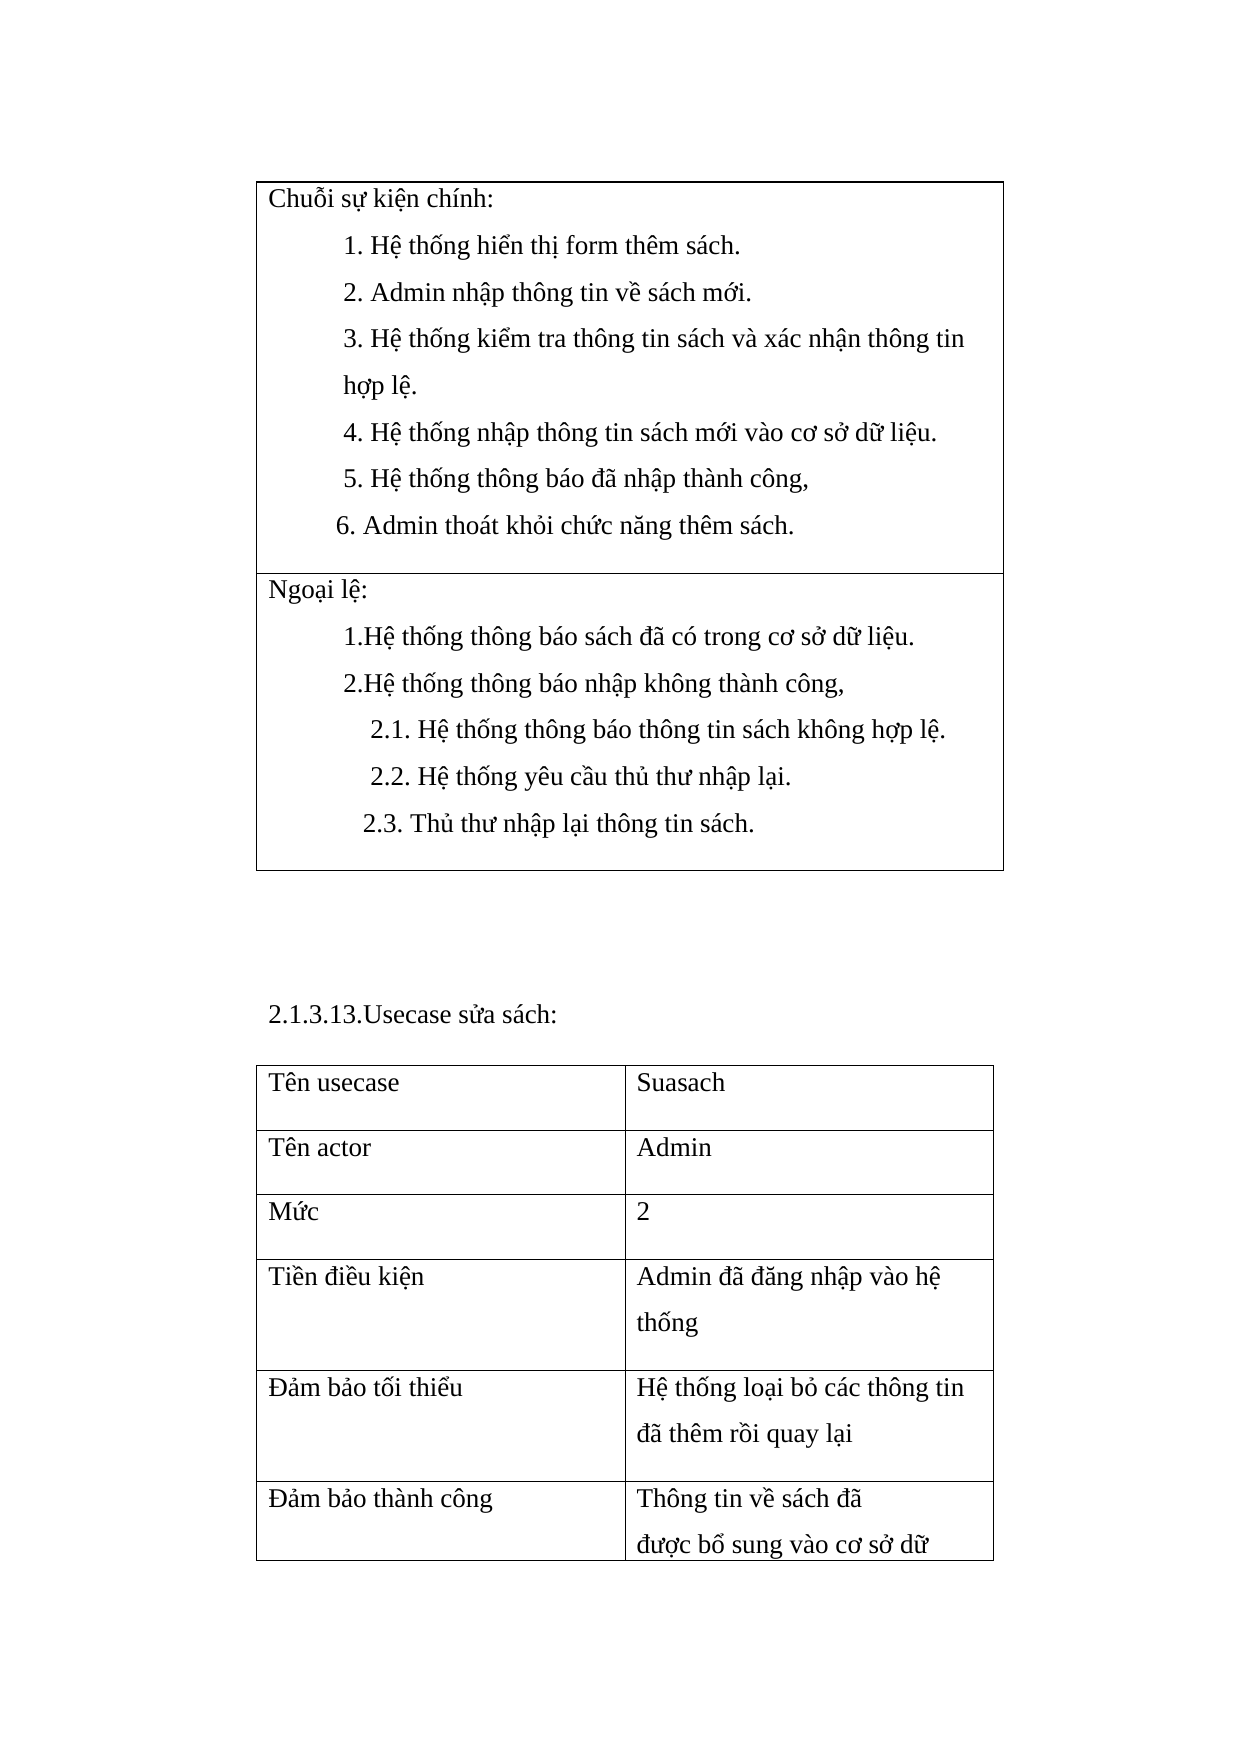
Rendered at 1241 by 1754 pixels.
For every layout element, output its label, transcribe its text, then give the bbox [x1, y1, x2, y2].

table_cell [626, 1482, 993, 1559]
table_header Chuỗi sự kiện chính: 1. Hệ thống hiển thị form thêm sách. 2. Admin nhập thông tin về sách mới. 3. Hệ thống kiểm tra thông tin sách và xác nhận thông tin hợp lệ. 4. Hệ thống nhập thông tin sách mới vào cơ sở dữ liệu. 5. Hệ thống thông báo đã nhập thành công, 6. Admin thoát khỏi chức năng thêm sách. [257, 183, 1003, 572]
table_cell Admin [626, 1131, 993, 1194]
table_cell 2 [626, 1195, 993, 1258]
table_header Suasach [626, 1066, 993, 1130]
table_cell Mức [257, 1195, 625, 1258]
table_cell Đảm bảo tối thiểu [257, 1371, 625, 1481]
table_header Tên usecase [257, 1066, 625, 1130]
table_cell Admin đã đăng nhập vào hệ thống [626, 1260, 993, 1369]
table_cell Đảm bảo thành công [257, 1482, 625, 1559]
list 2.1.3.13.Usecase sửa sách: [268, 998, 1152, 1029]
table_cell Hệ thống loại bỏ các thông tin đã thêm rồi quay lại [626, 1371, 993, 1481]
table_cell Tên actor [257, 1131, 625, 1194]
table_cell Ngoại lệ: 1.Hệ thống thông báo sách đã có trong cơ sở dữ liệu. 2.Hệ thống thông báo nhập không thành công, 2.1. Hệ thống thông báo thông tin sách không hợp lệ. 2.2. Hệ thống yêu cầu thủ thư nhập lại. 2.3. Thủ thư nhập lại thông tin sách. [257, 574, 1003, 870]
table_cell Tiền điều kiện [257, 1260, 625, 1369]
